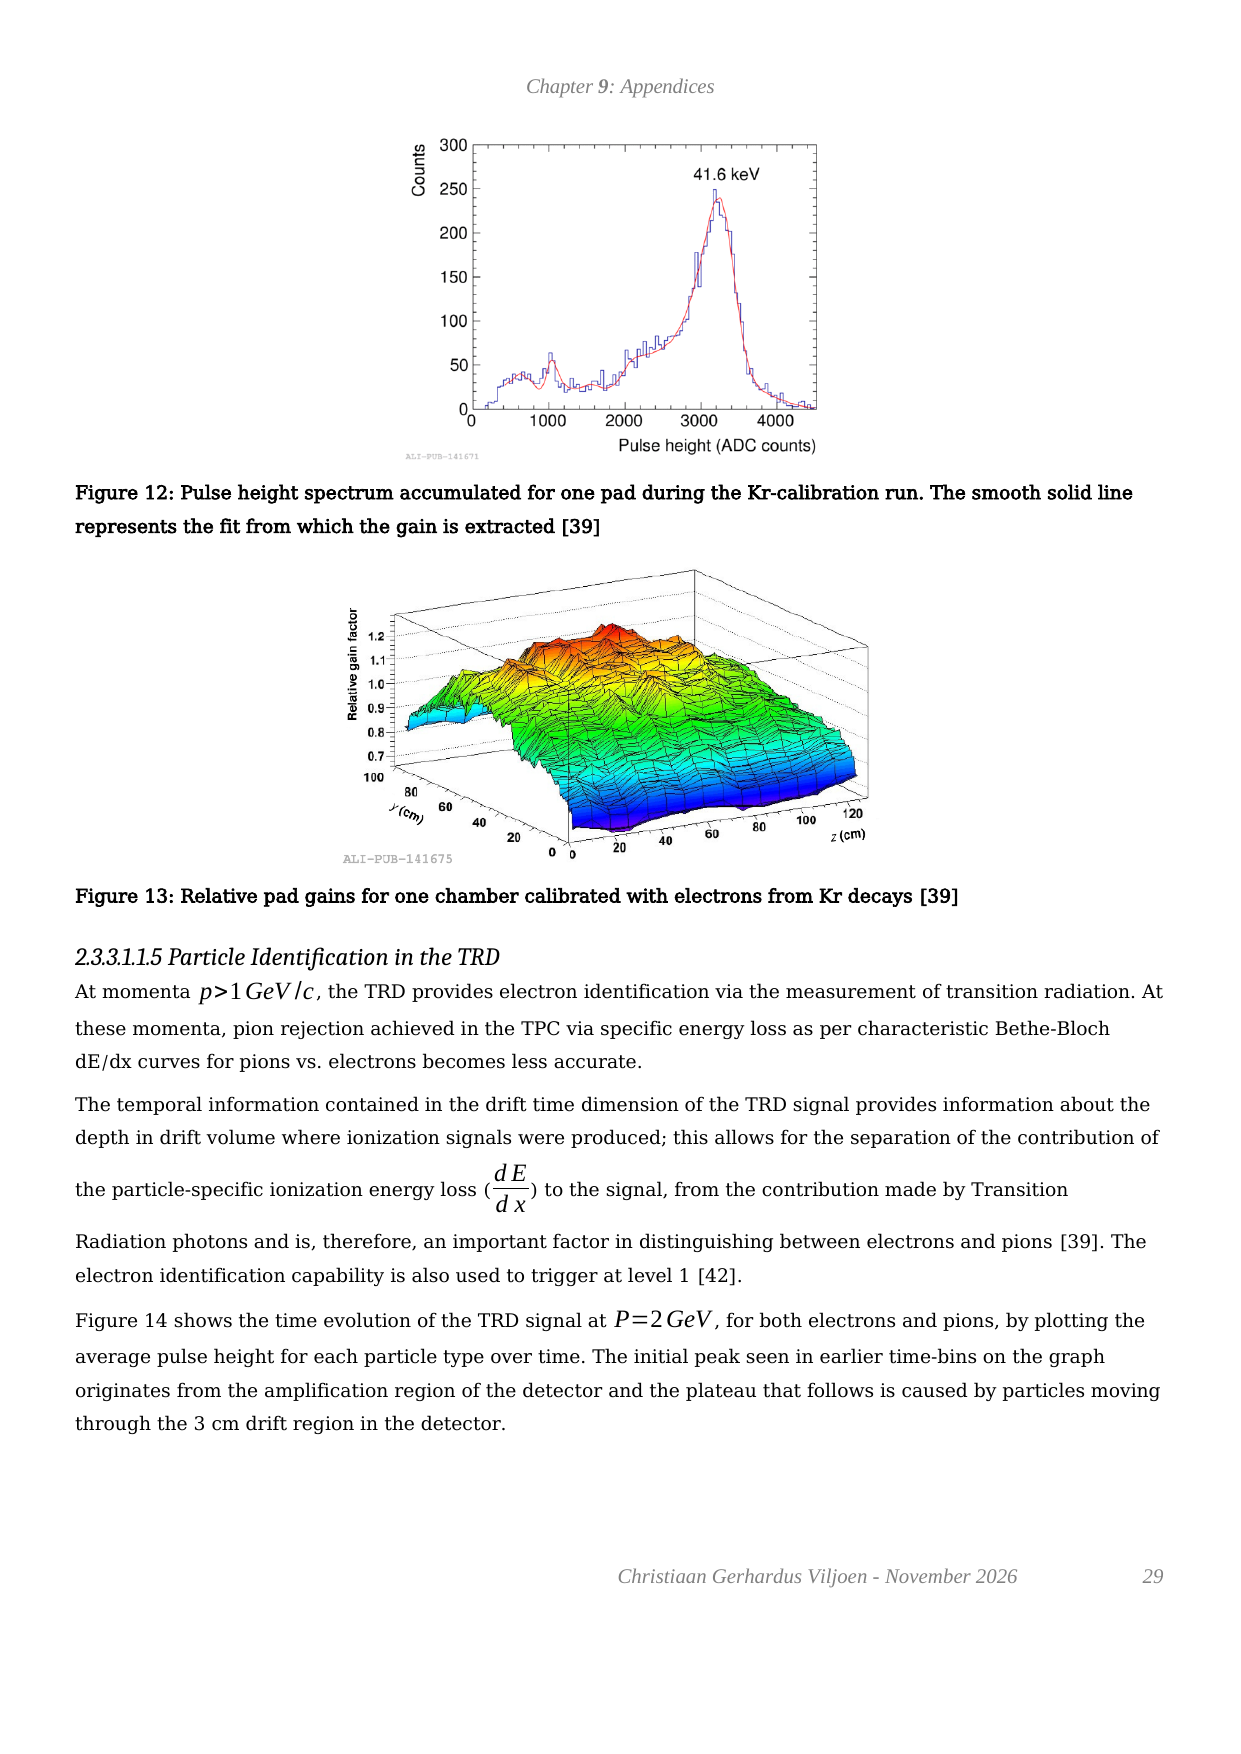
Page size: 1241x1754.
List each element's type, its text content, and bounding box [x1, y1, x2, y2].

text Figure 12: Pulse height spectrum accumulated for one pad during the Kr-calibration run. The smooth solid line represents the fit from which the gain is extracted [75, 480, 1165, 537]
text The temporal information contained in the drift time dimension of the TRD signal provides information about the depth in drift volume where ionization signals were produced; this allows for the separation of the contribution of the particle-specific ionization energy loss () to the signal, from the contribution made by Transition Radiation photons and is, therefore, an important factor in distinguishing between electrons and pions . The electron identification capability is also used to trigger at level 1 . [75, 1092, 1165, 1286]
text Figure 14 shows the time evolution of the TRD signal at , for both electrons and pions, by plotting the average pulse height for each particle type over time. The initial peak seen in earlier time-bins on the graph originates from the amplification region of the detector and the plateau that follows is caused by particles moving through the 3 cm drift region in the detector. [75, 1306, 1165, 1435]
picture [403, 135, 838, 461]
picture [340, 556, 900, 865]
subtitle Particle Identification in the TRD [75, 943, 1165, 971]
text Figure 13: Relative pad gains for one chamber calibrated with electrons from Kr decays [75, 884, 1165, 906]
text At momenta , the TRD provides electron identification via the measurement of transition radiation. At these momenta, pion rejection achieved in the TPC via specific energy loss as per characteristic Bethe-Bloch dE/dx curves for pions vs. electrons becomes less accurate. [75, 978, 1165, 1073]
